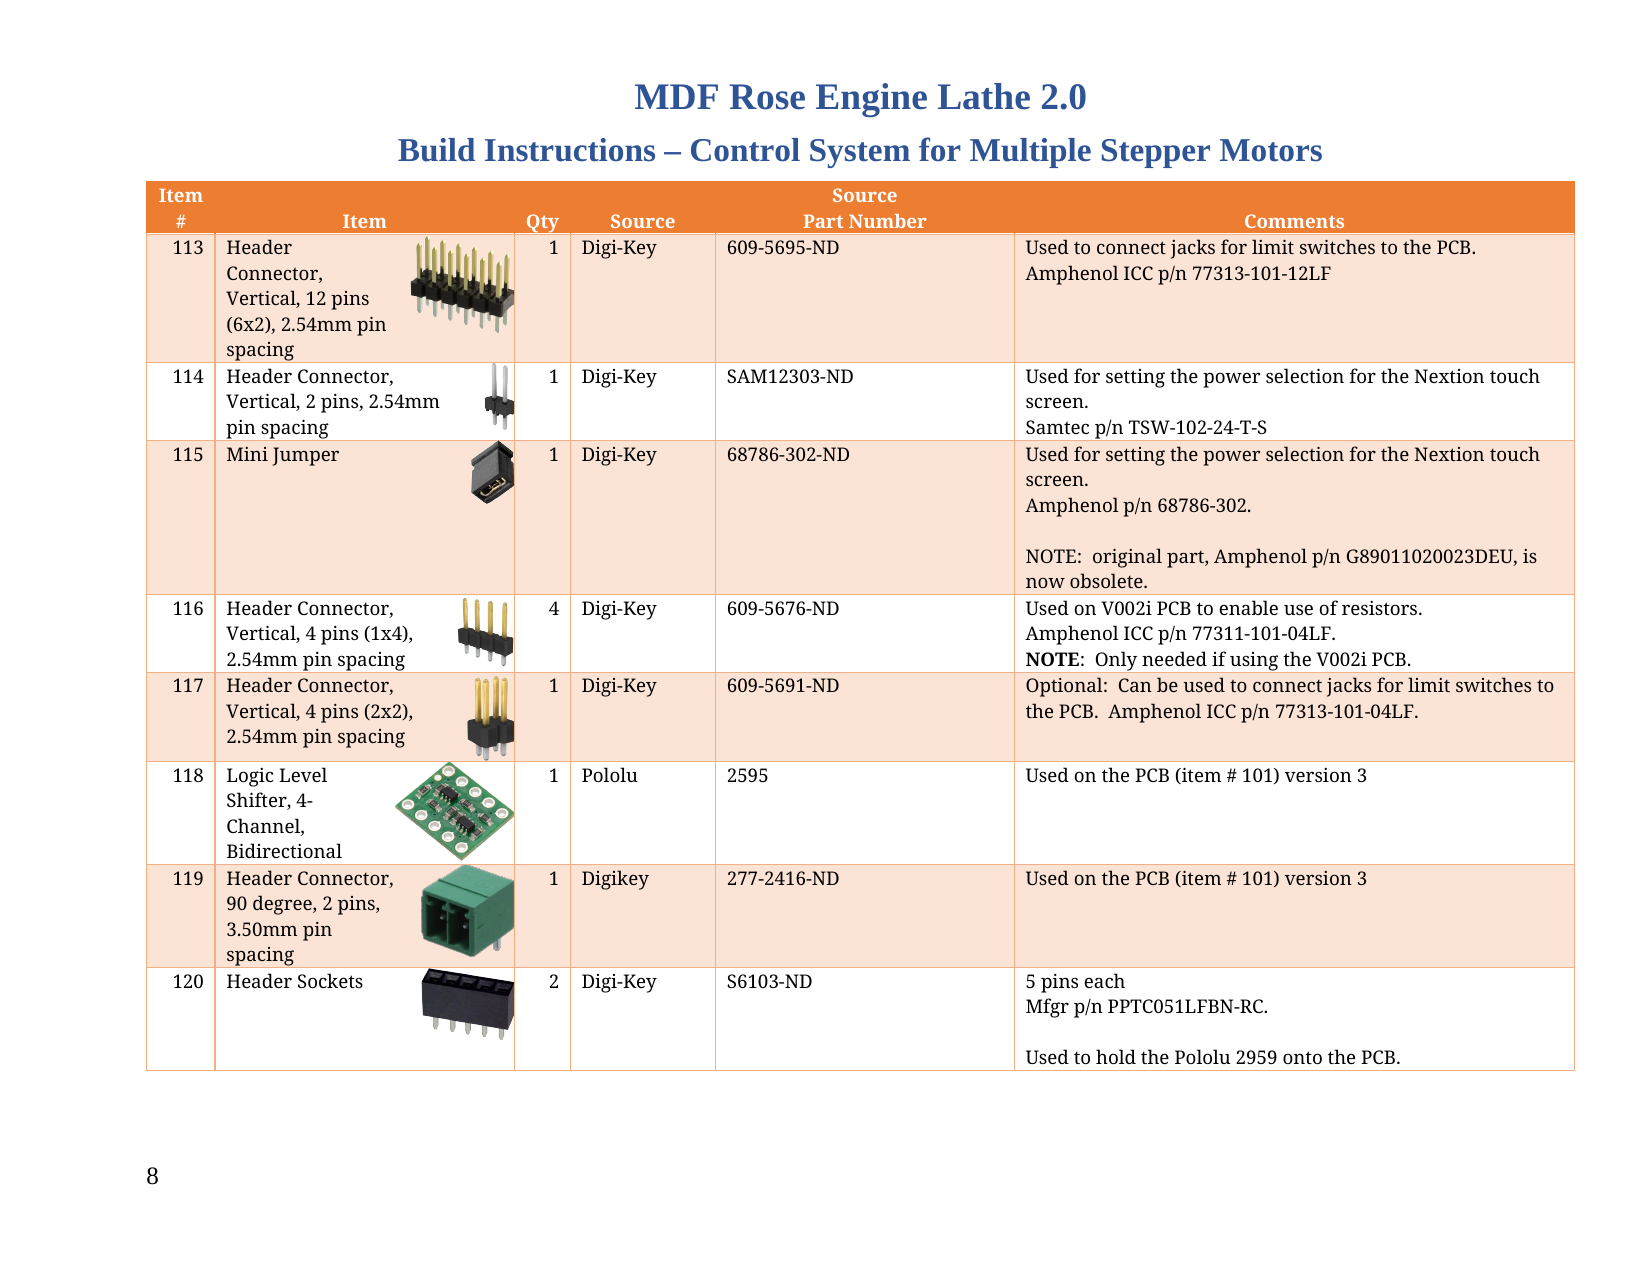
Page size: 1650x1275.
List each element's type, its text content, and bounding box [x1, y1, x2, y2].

table_cell Used to connect jacks for limit switches to the PCB. Amphenol ICC p/n 77313-101-12LF [1015, 235, 1574, 362]
table_cell 609-5691-ND [716, 673, 1014, 761]
picture [421, 865, 515, 957]
table_cell 118 [147, 762, 214, 864]
table_header Comments [1015, 183, 1574, 233]
picture [484, 363, 515, 430]
table_cell 1 [515, 673, 570, 761]
table_header Item # [147, 183, 214, 233]
table_cell Header Connector, 90 degree, 2 pins, 3.50mm pin spacing [216, 865, 514, 967]
table_cell Used on the PCB (item # 101) version 3 [1015, 762, 1574, 864]
picture [471, 440, 515, 504]
table_header Source Part Number [716, 183, 1014, 233]
table_cell Header Connector, Vertical, 2 pins, 2.54mm pin spacing [216, 363, 514, 440]
table_header Source [571, 183, 715, 233]
table_cell 68786-302-ND [716, 441, 1014, 594]
table_cell 1 [515, 865, 570, 967]
table_cell Used on V002i PCB to enable use of resistors. Amphenol ICC p/n 77311-101-04LF. NOTE: Only needed if using the V002i PCB. [1015, 595, 1574, 672]
table_cell SAM12303-ND [716, 363, 1014, 440]
table_cell 117 [147, 673, 214, 761]
table_cell Used on the PCB (item # 101) version 3 [1015, 865, 1574, 967]
table_cell Pololu [571, 762, 715, 864]
table_cell 1 [515, 762, 570, 864]
table_cell Digi-Key [571, 595, 715, 672]
table_cell 1 [515, 235, 570, 362]
table_header Item [216, 183, 514, 233]
table_cell 4 [515, 595, 570, 672]
picture [467, 676, 515, 761]
table_cell 116 [147, 595, 214, 672]
table_cell 2595 [716, 762, 1014, 864]
table_cell 5 pins each Mfgr p/n PPTC051LFBN-RC. Used to hold the Pololu 2959 onto the PCB. [1015, 968, 1574, 1070]
table_cell 120 [147, 968, 214, 1070]
table_cell 1 [515, 363, 570, 440]
table_cell Header Connector, Vertical, 4 pins (2x2), 2.54mm pin spacing [216, 673, 514, 761]
table_cell 1 [515, 441, 570, 594]
table_cell 609-5676-ND [716, 595, 1014, 672]
table_cell Header Sockets [216, 968, 514, 1070]
table_cell Digi-Key [571, 235, 715, 362]
table_cell Digi-Key [571, 968, 715, 1070]
table_cell Mini Jumper [216, 441, 514, 594]
table_cell 115 [147, 441, 214, 594]
table_cell Header Connector, Vertical, 4 pins (1x4), 2.54mm pin spacing [216, 595, 514, 672]
table_cell Digikey [571, 865, 715, 967]
table_cell Digi-Key [571, 673, 715, 761]
table_cell Used for setting the power selection for the Nextion touch screen. Amphenol p/n 68786-302. NOTE: original part, Amphenol p/n G89011020023DEU, is now obsolete. [1015, 441, 1574, 594]
table_cell Digi-Key [571, 441, 715, 594]
table_cell S6103-ND [716, 968, 1014, 1070]
table_cell 609-5695-ND [716, 235, 1014, 362]
table_cell 113 [147, 235, 214, 362]
table_cell Optional: Can be used to connect jacks for limit switches to the PCB. Amphenol ICC p/n 77313-101-04LF. [1015, 673, 1574, 761]
table_cell 114 [147, 363, 214, 440]
table_cell Digi-Key [571, 363, 715, 440]
table_cell Used for setting the power selection for the Nextion touch screen. Samtec p/n TSW-102-24-T-S [1015, 363, 1574, 440]
table_cell Logic Level Shifter, 4-Channel, Bidirectional [216, 762, 514, 864]
table_cell 2 [515, 968, 570, 1070]
table_cell 119 [147, 865, 214, 967]
table_header Qty [515, 183, 570, 233]
picture [410, 236, 515, 333]
table_cell 277-2416-ND [716, 865, 1014, 967]
table_cell Header Connector, Vertical, 12 pins (6x2), 2.54mm pin spacing [216, 235, 514, 362]
picture [457, 597, 515, 667]
